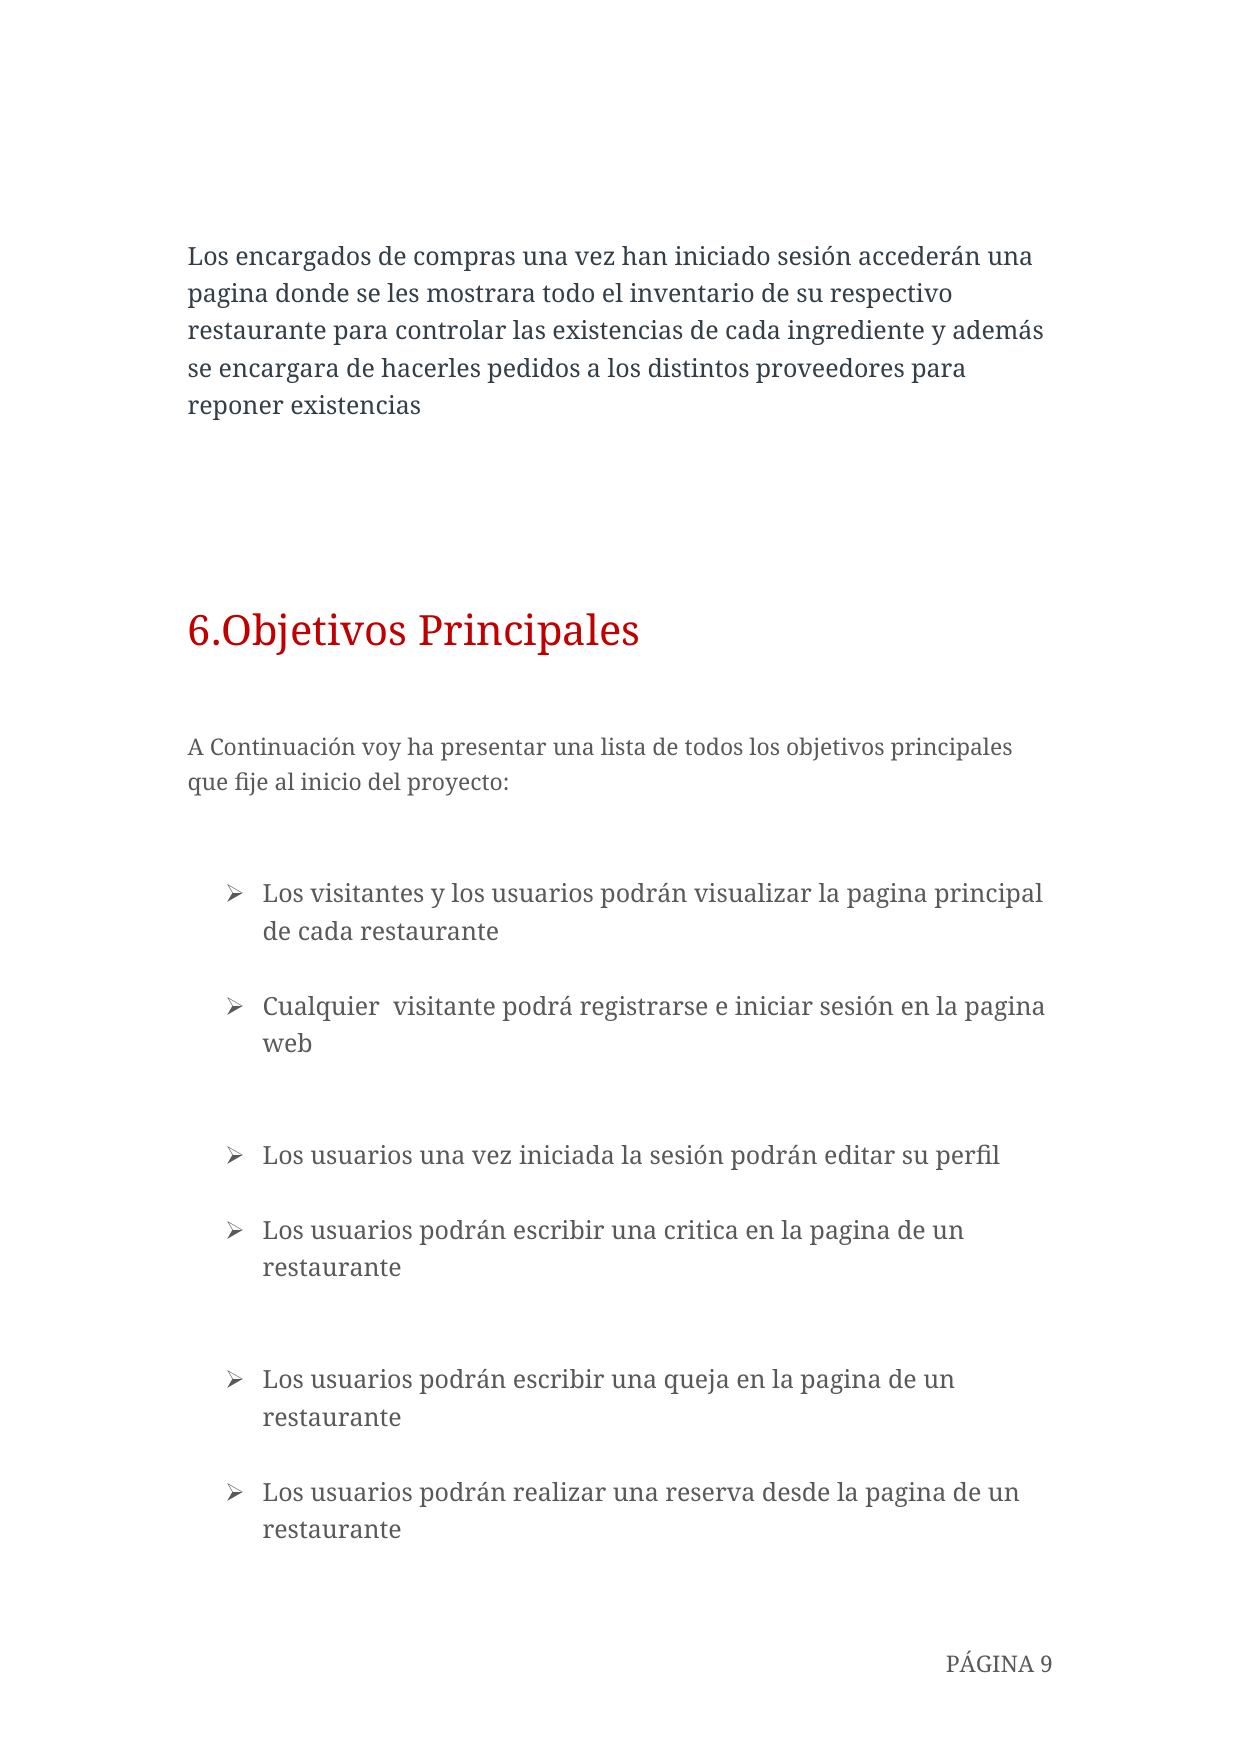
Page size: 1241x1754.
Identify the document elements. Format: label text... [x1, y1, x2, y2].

list Los usuarios podrán realizar una reserva desde la pagina de un restaurante [225, 1474, 1053, 1546]
list Cualquier visitante podrá registrarse e iniciar sesión en la pagina web [225, 988, 1053, 1060]
text A Continuación voy ha presentar una lista de todos los objetivos principales que fije al inicio del proyecto: [187, 731, 1053, 797]
list Los usuarios una vez iniciada la sesión podrán editar su perfil [225, 1138, 1053, 1172]
text Los encargados de compras una vez han iniciado sesión accederán una pagina donde se les mostrara todo el inventario de su respectivo restaurante para controlar las existencias de cada ingrediente y además se encargara de hacerles pedidos a los distintos proveedores para reponer existencias [187, 238, 1053, 422]
list Los usuarios podrán escribir una critica en la pagina de un restaurante [225, 1213, 1053, 1284]
list Los visitantes y los usuarios podrán visualizar la pagina principal de cada restaurante [225, 876, 1053, 947]
subtitle 6.Objetivos Principales [187, 601, 1053, 658]
list Los usuarios podrán escribir una queja en la pagina de un restaurante [225, 1362, 1053, 1434]
